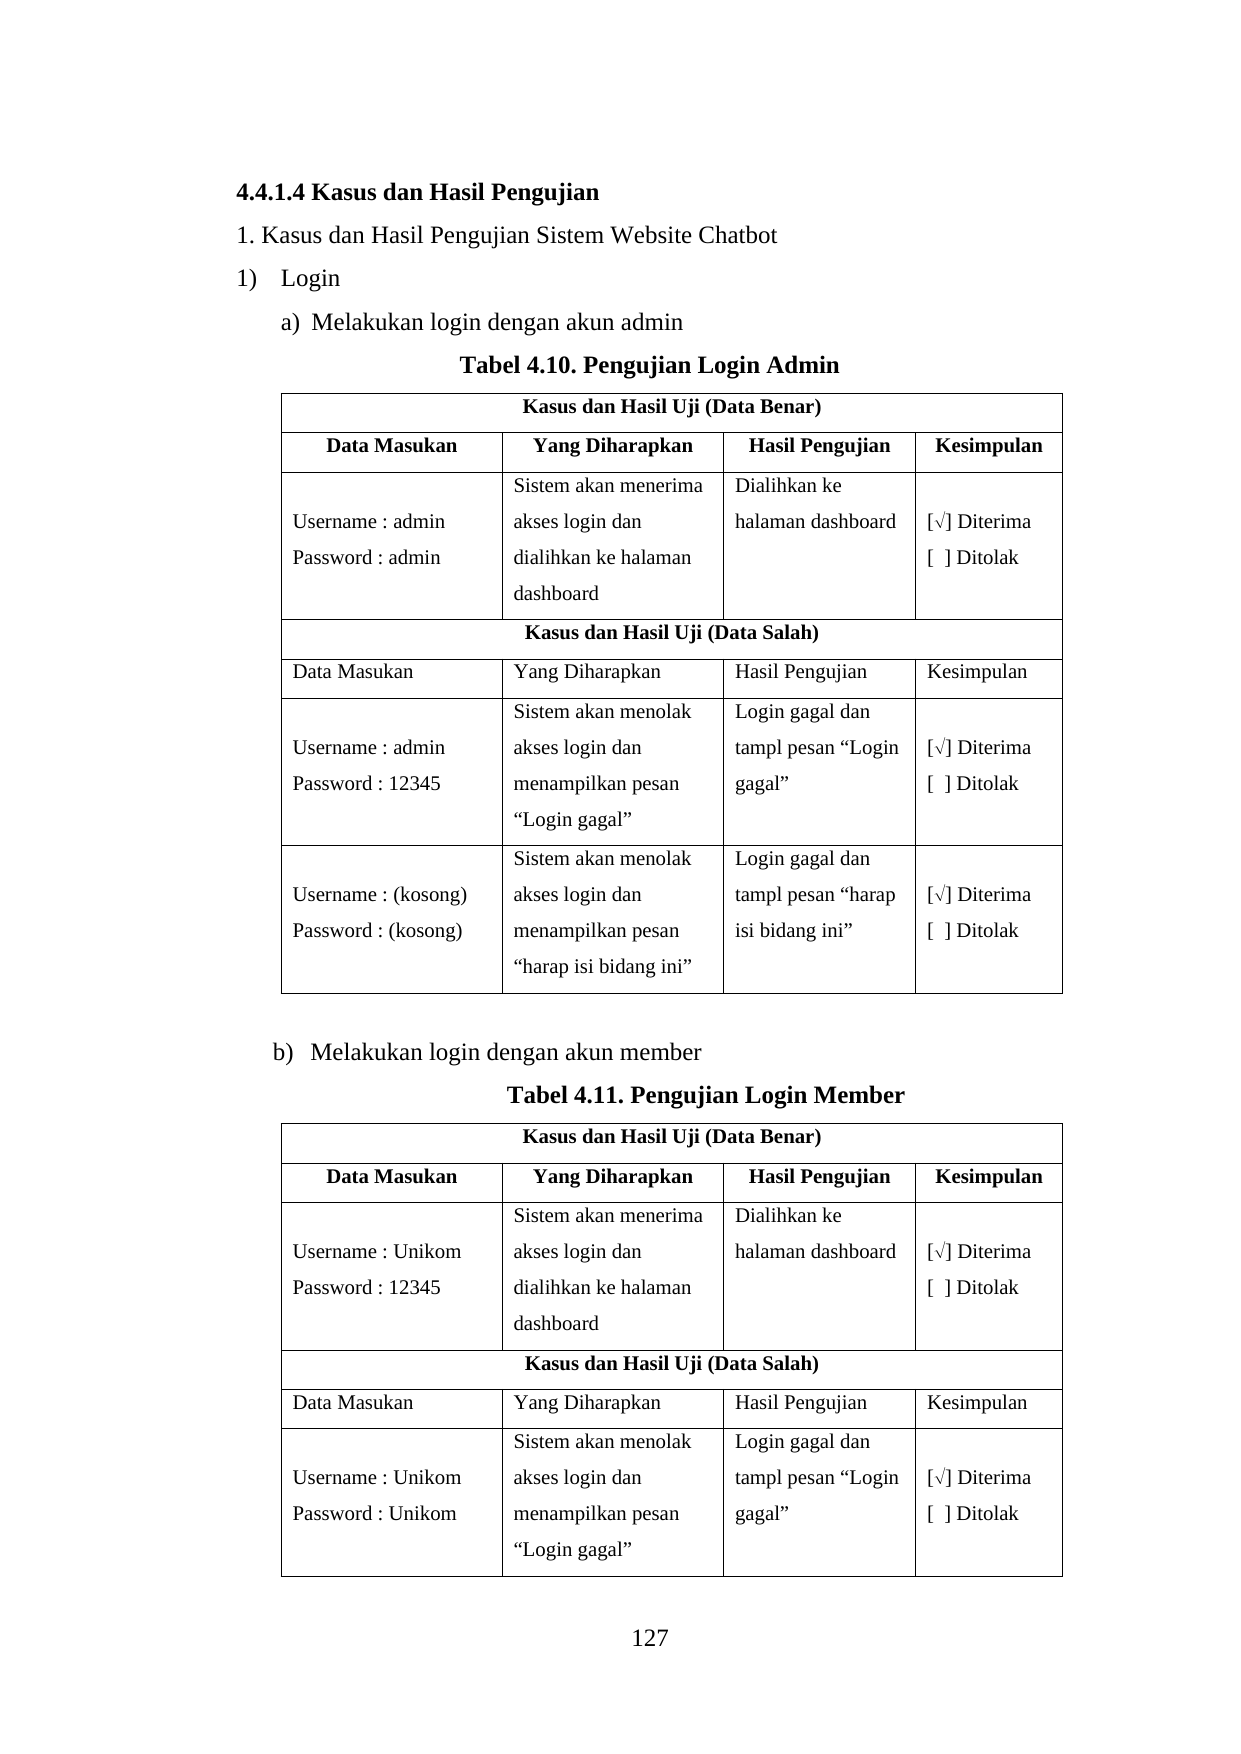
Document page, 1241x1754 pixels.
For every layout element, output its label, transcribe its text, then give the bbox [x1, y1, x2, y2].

table_header Kasus dan Hasil Uji (Data Benar) [282, 394, 1062, 432]
table_cell Hasil Pengujian [724, 1390, 915, 1428]
table_cell [] Diterima [ ] Ditolak [916, 846, 1062, 993]
table_cell Yang Diharapkan [503, 660, 723, 698]
table_cell Login gagal dan tampl pesan “Login gagal” [724, 1429, 915, 1576]
table_cell Username : Unikom Password : 12345 [282, 1203, 502, 1349]
table_cell Kasus dan Hasil Uji (Data Salah) [282, 620, 1062, 658]
table_cell Username : Unikom Password : Unikom [282, 1429, 502, 1576]
table_cell [] Diterima [ ] Ditolak [916, 1203, 1062, 1349]
table_cell Kasus dan Hasil Uji (Data Salah) [282, 1351, 1062, 1389]
table_cell Kesimpulan [916, 433, 1062, 472]
list Tabel 4.11. Pengujian Login Member [349, 1080, 1063, 1109]
table_cell Hasil Pengujian [724, 660, 915, 698]
text Tabel 4.10. Pengujian Login Admin [236, 350, 1063, 378]
table_cell Username : (kosong) Password : (kosong) [282, 846, 502, 993]
table_cell Hasil Pengujian [724, 1164, 915, 1202]
table_cell Username : admin Password : 12345 [282, 699, 502, 845]
table_cell Username : admin Password : admin [282, 473, 502, 619]
table_cell Kesimpulan [916, 1390, 1062, 1428]
table_cell Yang Diharapkan [503, 1164, 723, 1202]
text 1) Login [236, 263, 1063, 292]
table_cell Hasil Pengujian [724, 433, 915, 472]
table_cell [] Diterima [ ] Ditolak [916, 699, 1062, 845]
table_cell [916, 1429, 1062, 1576]
table_cell Login gagal dan tampl pesan “Login gagal” [724, 699, 915, 845]
table_cell Kesimpulan [916, 660, 1062, 698]
table_cell Dialihkan ke halaman dashboard [724, 1203, 915, 1349]
table_cell Dialihkan ke halaman dashboard [724, 473, 915, 619]
table_cell Data Masukan [282, 660, 502, 698]
table_header Kasus dan Hasil Uji (Data Benar) [282, 1124, 1062, 1163]
table_cell Login gagal dan tampl pesan “harap isi bidang ini” [724, 846, 915, 993]
table_cell Sistem akan menerima akses login dan dialihkan ke halaman dashboard [503, 1203, 723, 1349]
table_cell Data Masukan [282, 1390, 502, 1428]
table_cell Sistem akan menolak akses login dan menampilkan pesan “Login gagal” [503, 699, 723, 845]
table_cell [] Diterima [ ] Ditolak [916, 473, 1062, 619]
table_cell Sistem akan menolak akses login dan menampilkan pesan “harap isi bidang ini” [503, 846, 723, 993]
table_cell Sistem akan menerima akses login dan dialihkan ke halaman dashboard [503, 473, 723, 619]
table_cell Sistem akan menolak akses login dan menampilkan pesan “Login gagal” [503, 1429, 723, 1576]
table_cell Yang Diharapkan [503, 1390, 723, 1428]
text 4.4.1.4 Kasus dan Hasil Pengujian [236, 177, 1063, 206]
table_cell Data Masukan [282, 1164, 502, 1202]
text a) Melakukan login dengan akun admin [236, 307, 1063, 335]
table_cell Yang Diharapkan [503, 433, 723, 472]
table_cell Kesimpulan [916, 1164, 1062, 1202]
list Melakukan login dengan akun member [273, 1037, 1063, 1066]
table_cell Data Masukan [282, 433, 502, 472]
text 1. Kasus dan Hasil Pengujian Sistem Website Chatbot [236, 220, 1063, 249]
